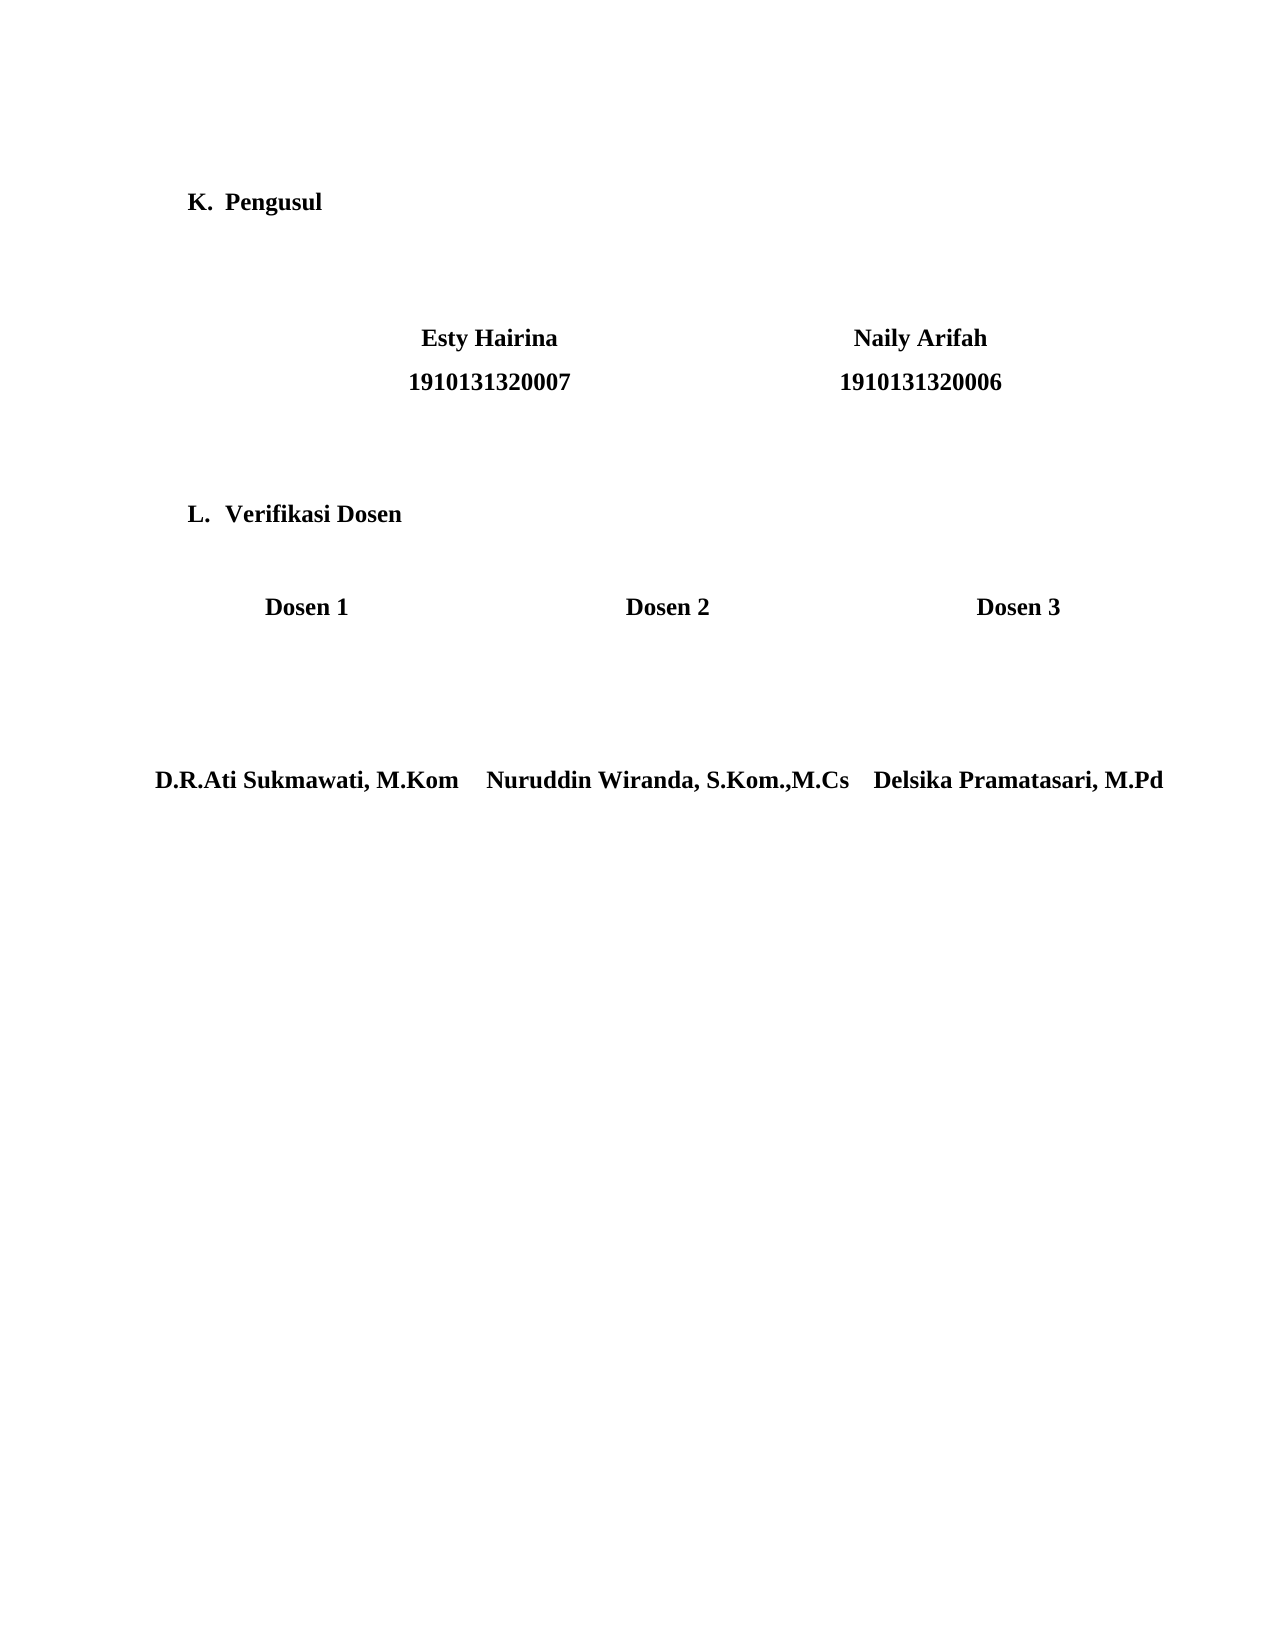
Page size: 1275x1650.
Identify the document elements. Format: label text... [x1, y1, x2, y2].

subtitle Verifikasi Dosen [187, 499, 1125, 528]
table_header Dosen 2 Nuruddin Wiranda, S.Kom.,M.Cs [474, 582, 861, 817]
subtitle Pengusul [187, 187, 1125, 216]
table_header Naily Arifah 1910131320006 [706, 227, 1135, 419]
table_header Esty Hairina 1910131320007 [273, 227, 706, 419]
table_header Dosen 1 D.R.Ati Sukmawati, M.Kom [140, 582, 474, 817]
table_header Dosen 3 Delsika Pramatasari, M.Pd [861, 582, 1176, 817]
